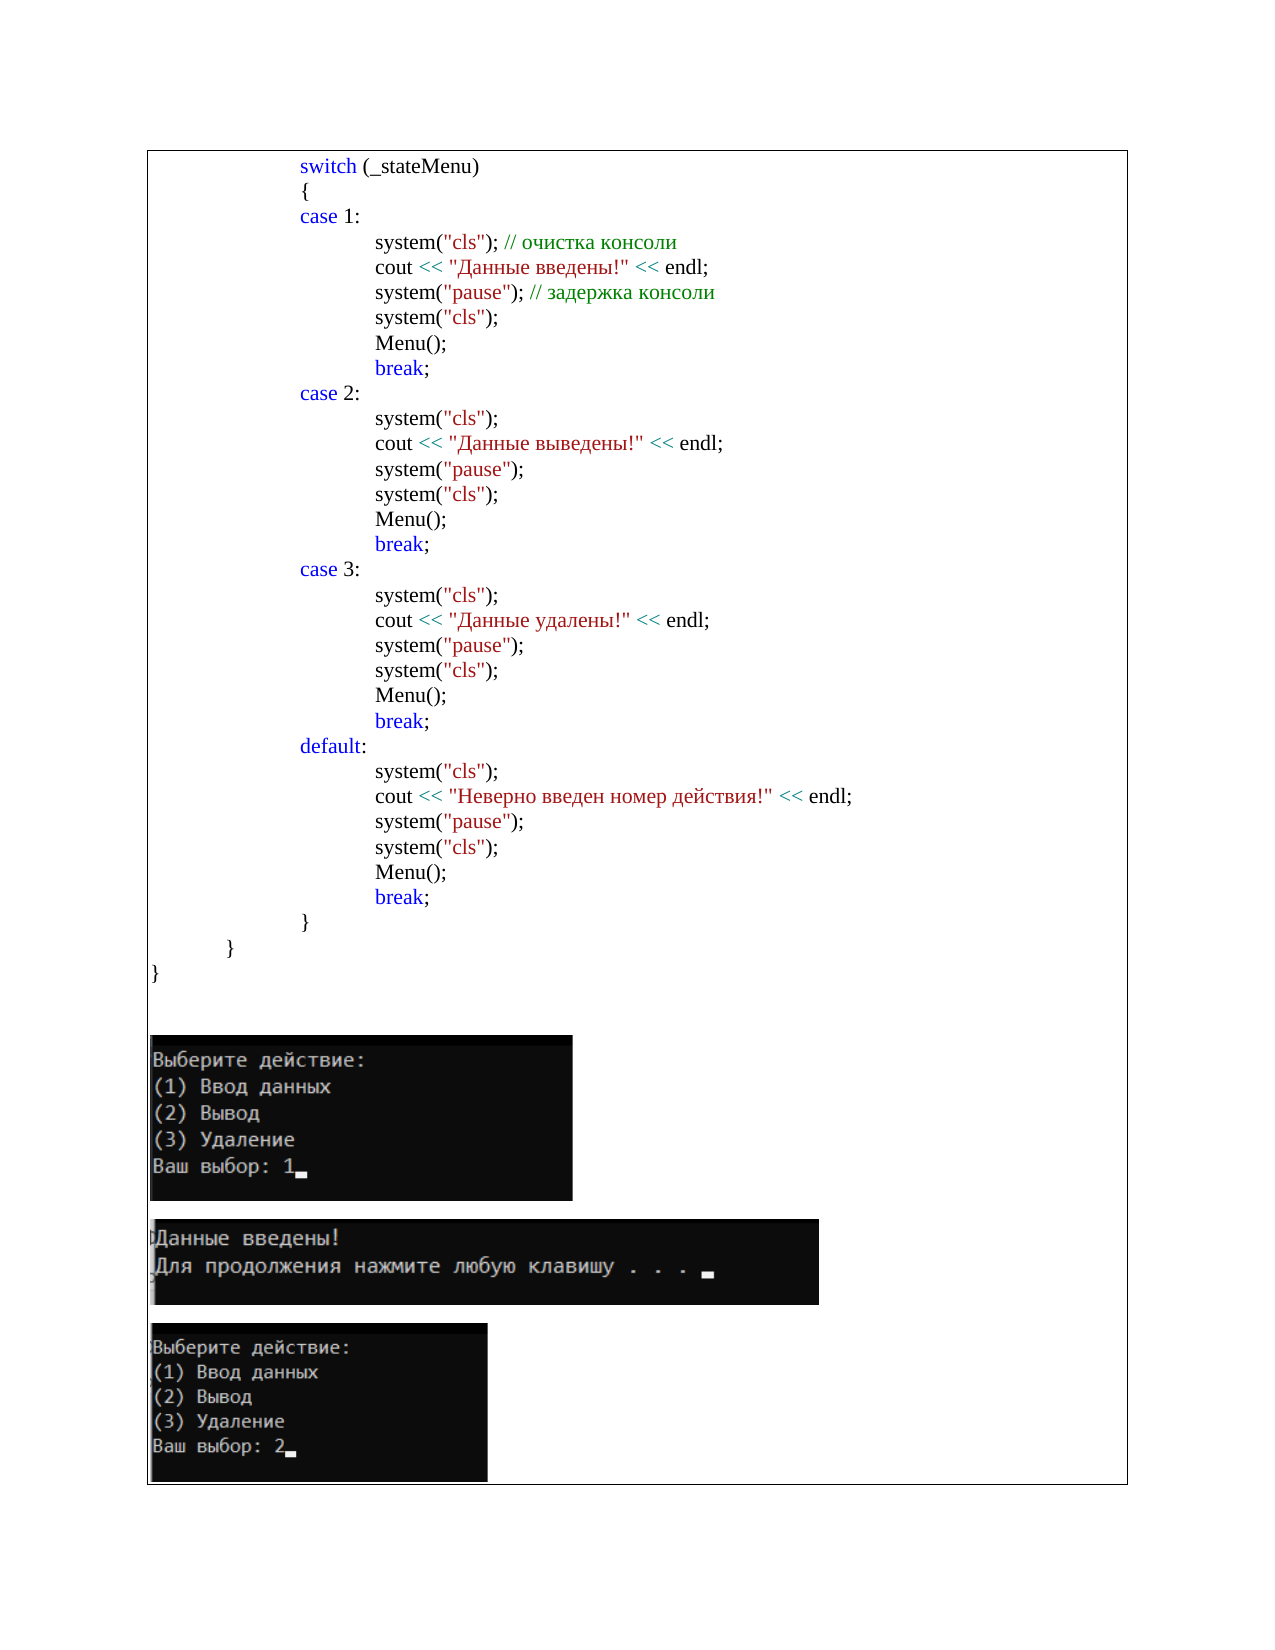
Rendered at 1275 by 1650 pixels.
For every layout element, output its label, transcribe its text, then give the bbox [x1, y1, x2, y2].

text system("cls"); [150, 304, 1125, 329]
text default: [150, 733, 1125, 758]
text cout << "Данные удалены!" << endl; [150, 607, 1125, 632]
text cout << "Данные выведены!" << endl; [150, 430, 1125, 456]
text { [150, 178, 1125, 203]
text system("pause"); [150, 456, 1125, 481]
text case 1: [150, 203, 1125, 229]
text Menu(); [150, 682, 1125, 708]
text cout << "Данные введены!" << endl; [150, 254, 1125, 279]
text system("cls"); [150, 834, 1125, 859]
text break; [150, 708, 1125, 733]
text system("cls"); [150, 657, 1125, 682]
text } [150, 934, 1125, 960]
picture [150, 1323, 488, 1482]
picture [150, 1219, 819, 1305]
text Menu(); [150, 329, 1125, 355]
text system("cls"); [150, 481, 1125, 506]
text } [150, 909, 1125, 934]
text system("pause"); // задержка консоли [150, 279, 1125, 304]
text switch (_stateMenu) [148, 151, 1127, 178]
text system("cls"); [150, 582, 1125, 607]
text system("pause"); [150, 632, 1125, 657]
text Menu(); [150, 859, 1125, 884]
picture [150, 1035, 573, 1201]
text system("cls"); [150, 405, 1125, 430]
text break; [150, 355, 1125, 380]
text system("pause"); [150, 808, 1125, 834]
text cout << "Неверно введен номер действия!" << endl; [150, 783, 1125, 808]
text case 2: [150, 380, 1125, 405]
text break; [150, 531, 1125, 556]
text system("cls"); [150, 758, 1125, 783]
text break; [150, 884, 1125, 909]
text Menu(); [150, 506, 1125, 531]
text system("cls"); // очистка консоли [150, 229, 1125, 254]
text case 3: [150, 556, 1125, 582]
text } [150, 960, 1125, 985]
